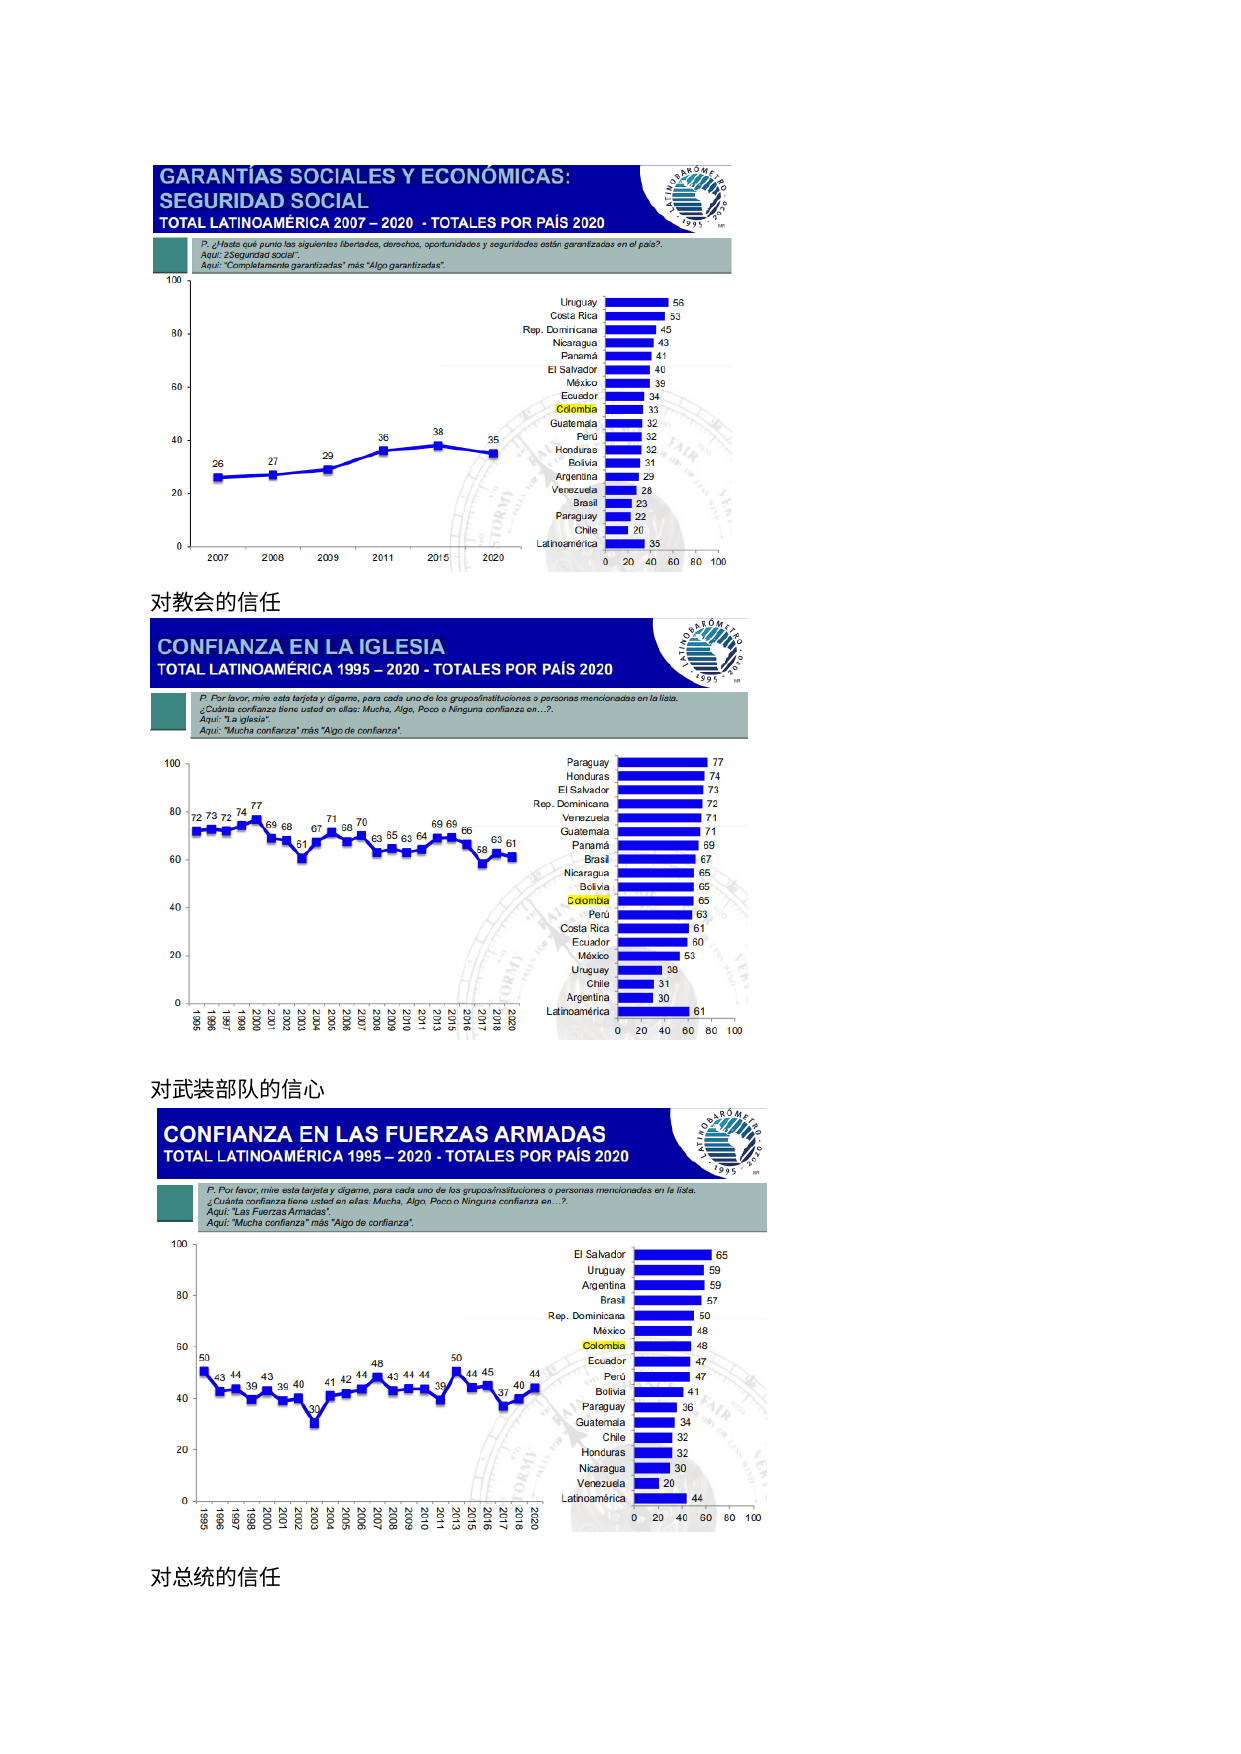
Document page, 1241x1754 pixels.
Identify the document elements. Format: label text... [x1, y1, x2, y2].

picture [150, 617, 750, 1040]
text 对总统的信任 [150, 1559, 1090, 1592]
text 对武装部队的信心 [150, 1072, 1090, 1104]
picture [150, 162, 739, 572]
picture [150, 1104, 783, 1532]
text 对教会的信任 [150, 584, 1090, 617]
